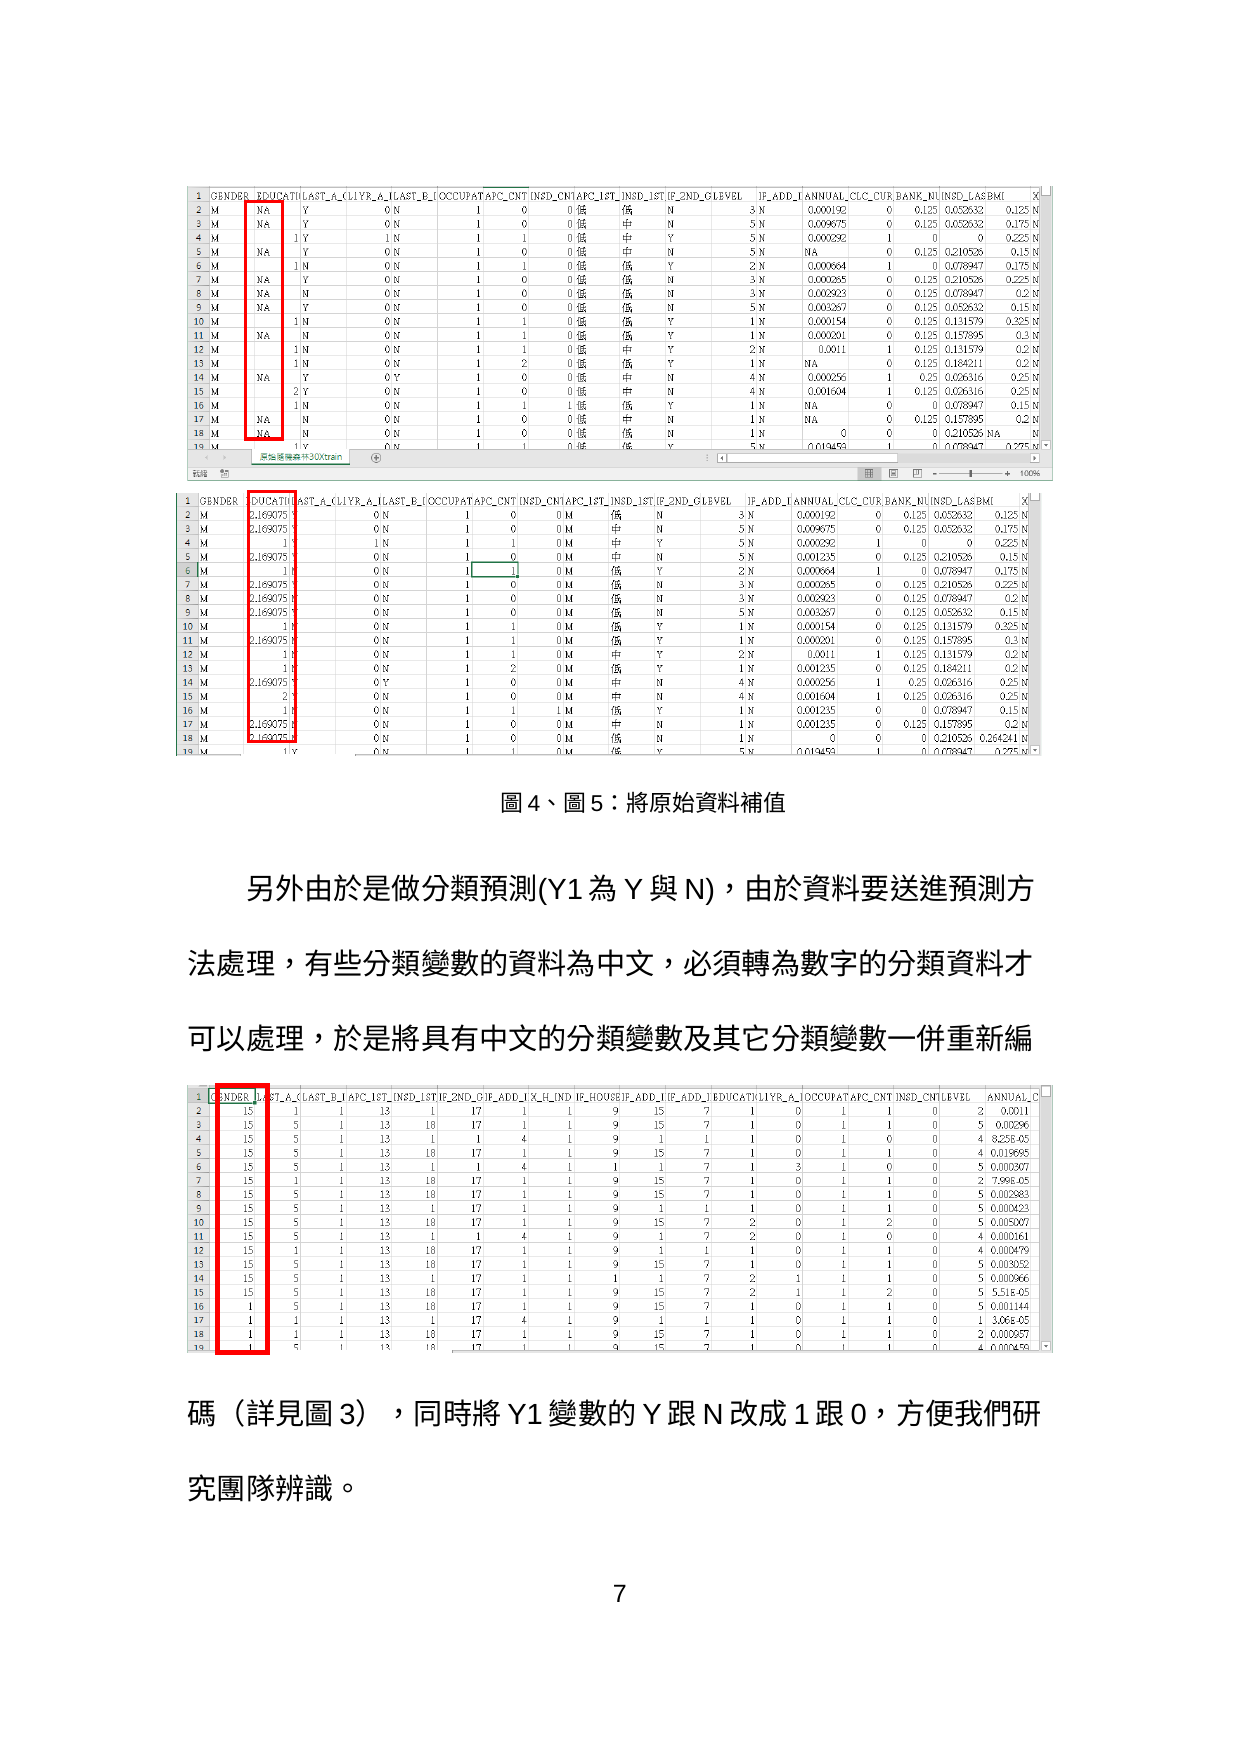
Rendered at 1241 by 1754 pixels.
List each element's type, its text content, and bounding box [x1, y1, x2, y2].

picture [220, 1088, 265, 1350]
text 另外由於是做分類預測(Y1為Y與N)，由於資料要送進預測方法處理，有些分類變數的資料為中文，必須轉為數字的分類資料才可以處理，於是將具有中文的分類變數及其它分類變數一併重新編碼（詳見圖3），同時將Y1變數的Y跟N改成1跟0，方便我們研究團隊辨識。 [187, 1353, 1053, 1524]
picture [187, 186, 1053, 481]
text 另外由於是做分類預測(Y1為Y與N)，由於資料要送進預測方法處理，有些分類變數的資料為中文，必須轉為數字的分類資料才可以處理，於是將具有中文的分類變數及其它分類變數一併重新編碼（詳見圖3），同時將Y1變數的Y跟N改成1跟0，方便我們研究團隊辨識。 [187, 849, 1053, 1085]
picture [176, 493, 1042, 756]
picture [187, 1085, 215, 1353]
picture [270, 1085, 1053, 1353]
picture [250, 493, 294, 740]
